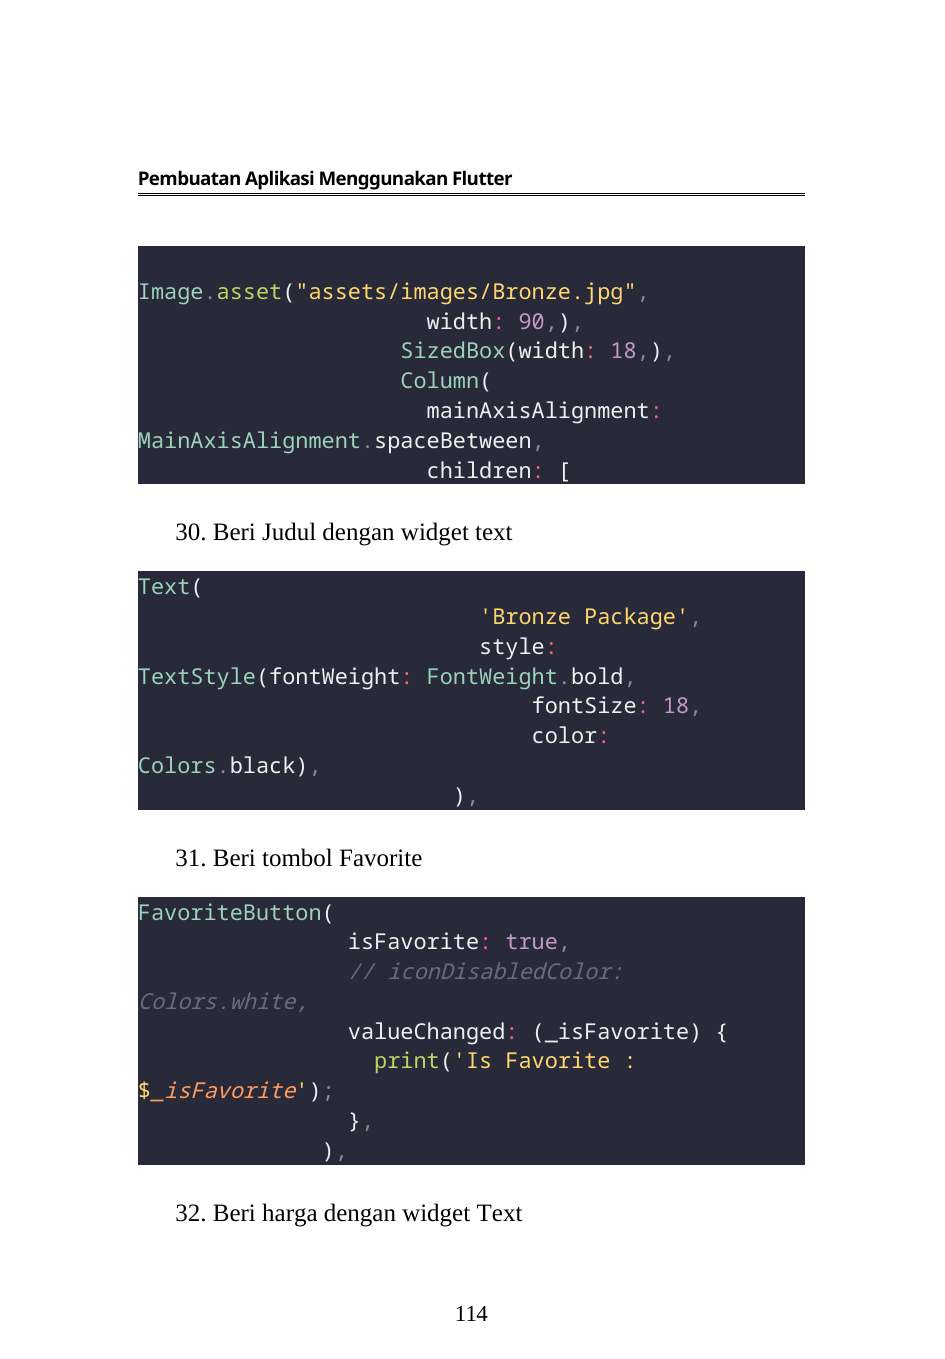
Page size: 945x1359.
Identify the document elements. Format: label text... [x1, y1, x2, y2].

text mainAxisAlignment: MainAxisAlignment.spaceBetween, [138, 395, 805, 455]
text children: [ [138, 455, 805, 484]
text 'Bronze Package', [138, 601, 805, 631]
text SizedBox(width: 18,), [138, 336, 805, 365]
text }, [138, 1105, 805, 1135]
list Beri harga dengan widget Text [175, 1198, 805, 1226]
text width: 90,), [138, 306, 805, 336]
text style: TextStyle(fontWeight: FontWeight.bold, [138, 631, 805, 691]
list Beri Judul dengan widget text [175, 517, 805, 546]
text Column( [138, 365, 805, 395]
text // iconDisabledColor: Colors.white, [138, 956, 805, 1016]
text ), [138, 780, 805, 810]
text ), [138, 1135, 805, 1165]
list Beri tombol Favorite [175, 843, 805, 871]
text isFavorite: true, [138, 926, 805, 956]
text FavoriteButton( [138, 897, 805, 926]
text print('Is Favorite : $_isFavorite'); [138, 1046, 805, 1105]
text valueChanged: (_isFavorite) { [138, 1016, 805, 1046]
text Image.asset("assets/images/Bronze.jpg", [138, 246, 805, 306]
text fontSize: 18, [138, 691, 805, 720]
text Text( [138, 571, 805, 601]
text color: Colors.black), [138, 720, 805, 780]
